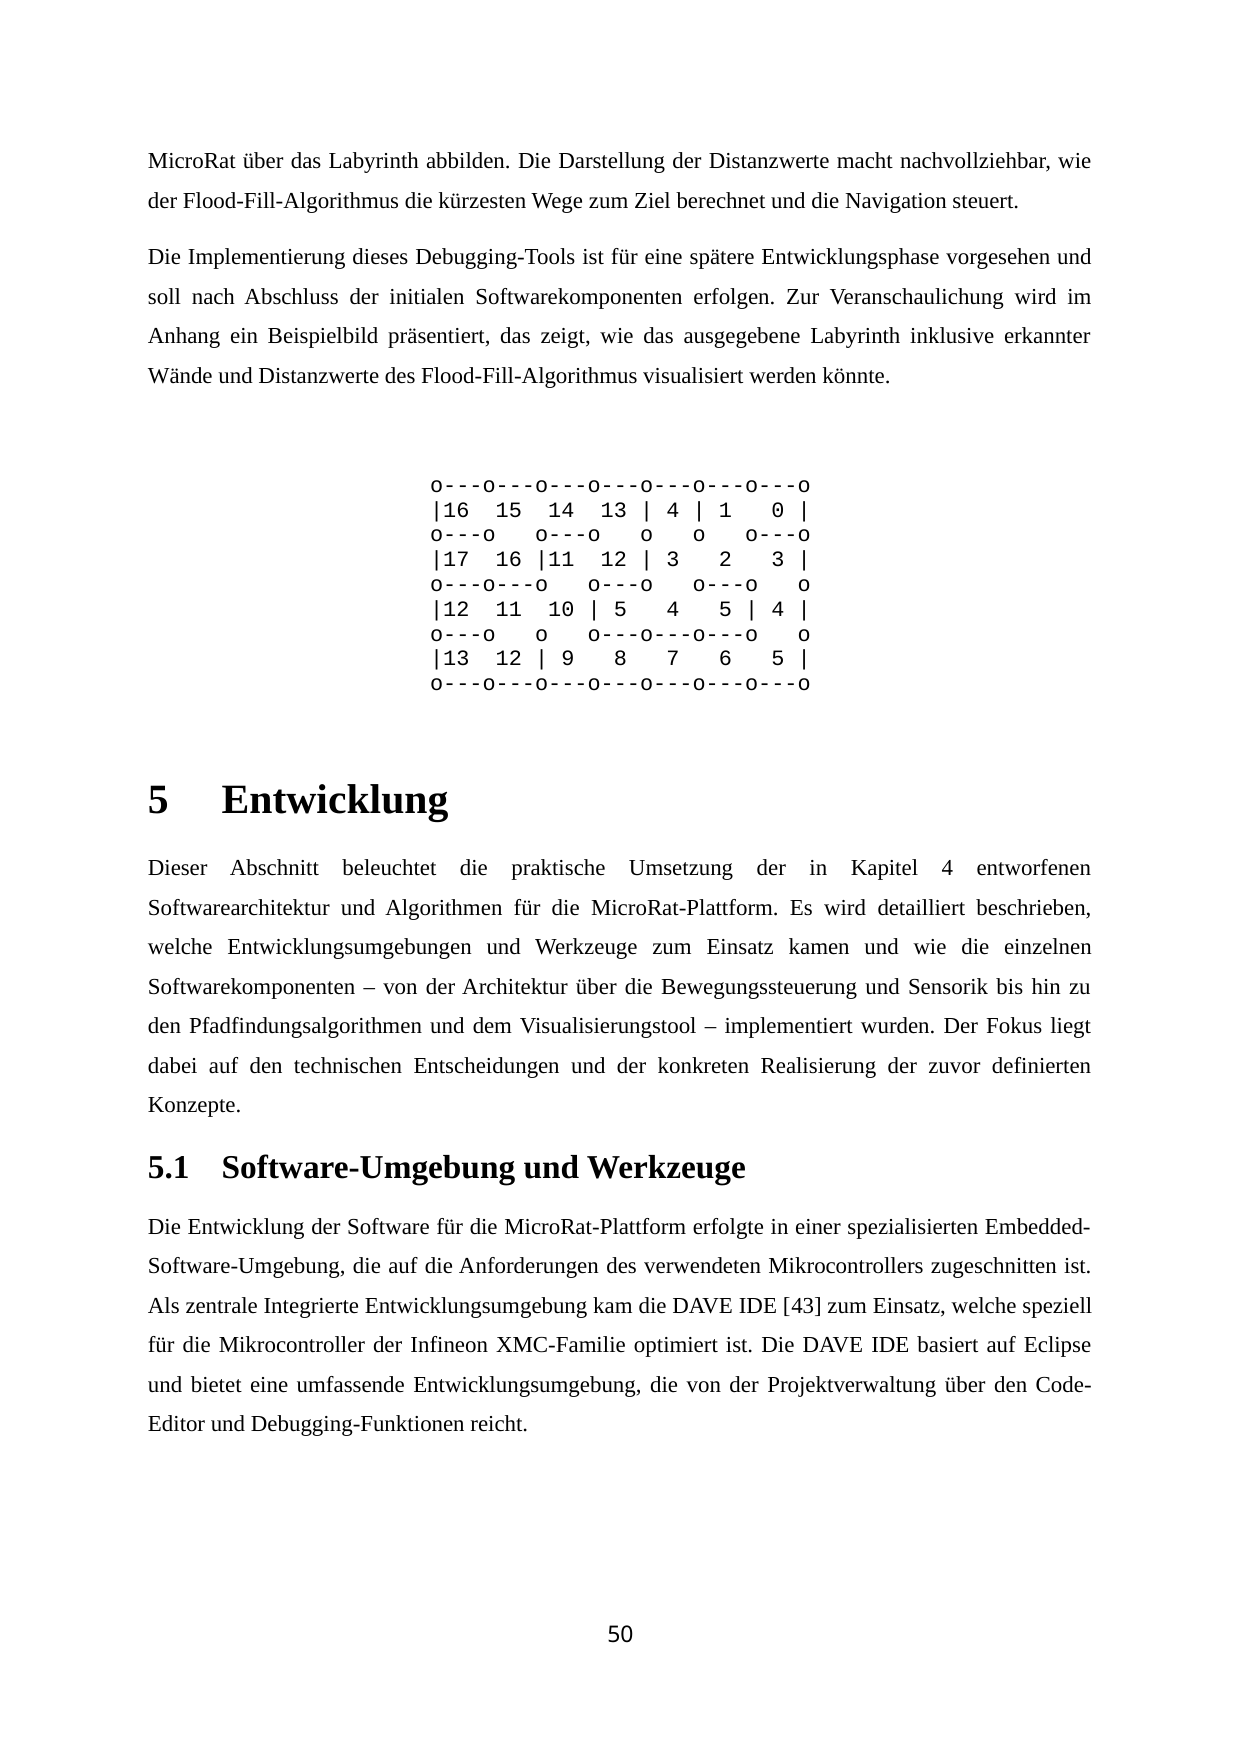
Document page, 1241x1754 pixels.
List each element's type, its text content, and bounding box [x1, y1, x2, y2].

subtitle 5 Entwicklung [148, 774, 1093, 822]
text |12 11 10 | 5 4 5 | 4 | [148, 598, 1093, 623]
text Die Implementierung dieses Debugging-Tools ist für eine spätere Entwicklungsphase vorgesehen und soll nach Abschluss der initialen Softwarekomponenten erfolgen. Zur Veranschaulichung wird im Anhang ein Beispielbild präsentiert, das zeigt, wie das ausgegebene Labyrinth inklusive erkannter Wände und Distanzwerte des Flood-Fill-Algorithmus visualisiert werden könnte. [148, 243, 1093, 388]
text |16 15 14 13 | 4 | 1 0 | [148, 499, 1093, 523]
subtitle 5.1 Software-Umgebung und Werkzeuge [148, 1147, 1093, 1186]
text o---o---o o---o o---o o [148, 573, 1093, 598]
text |13 12 | 9 8 7 6 5 | [148, 647, 1093, 672]
text o---o---o---o---o---o---o---o [148, 672, 1093, 697]
text o---o---o---o---o---o---o---o [148, 474, 1093, 499]
text o---o o o---o---o---o o [148, 623, 1093, 647]
text Die Entwicklung der Software für die MicroRat-Plattform erfolgte in einer spezialisierten Embedded-Software-Umgebung, die auf die Anforderungen des verwendeten Mikrocontrollers zugeschnitten ist. Als zentrale Integrierte Entwicklungsumgebung kam die DAVE IDE [43] zum Einsatz, welche speziell für die Mikrocontroller der Infineon XMC-Familie optimiert ist. Die DAVE IDE basiert auf Eclipse und bietet eine umfassende Entwicklungsumgebung, die von der Projektverwaltung über den Code-Editor und Debugging-Funktionen reicht. [148, 1213, 1093, 1437]
text |17 16 |11 12 | 3 2 3 | [148, 548, 1093, 573]
text Dieser Abschnitt beleuchtet die praktische Umsetzung der in Kapitel 4 entworfenen Softwarearchitektur und Algorithmen für die MicroRat-Plattform. Es wird detailliert beschrieben, welche Entwicklungsumgebungen und Werkzeuge zum Einsatz kamen und wie die einzelnen Softwarekomponenten – von der Architektur über die Bewegungssteuerung und Sensorik bis hin zu den Pfadfindungsalgorithmen und dem Visualisierungstool – implementiert wurden. Der Fokus liegt dabei auf den technischen Entscheidungen und der konkreten Realisierung der zuvor definierten Konzepte. [148, 854, 1093, 1117]
text o---o o---o o o o---o [148, 523, 1093, 548]
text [148, 148, 1093, 213]
